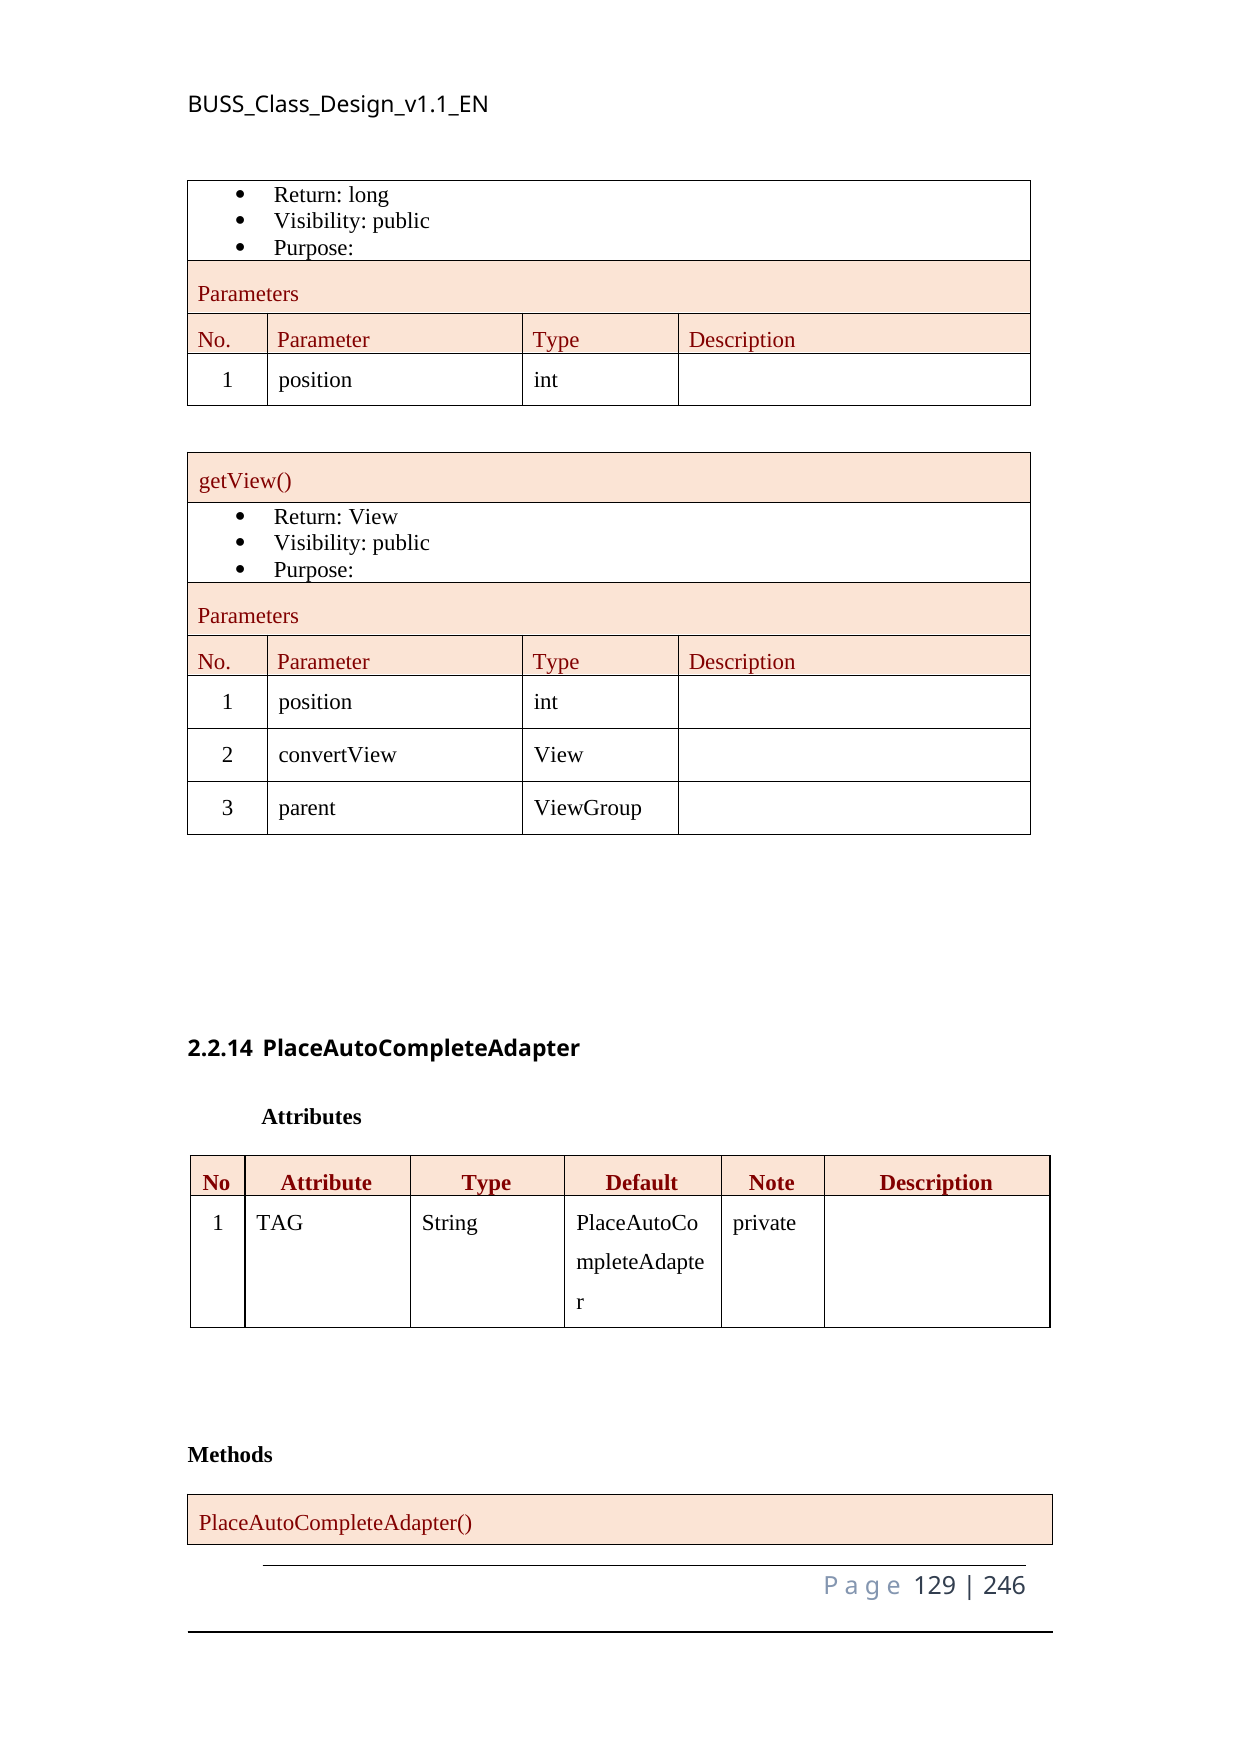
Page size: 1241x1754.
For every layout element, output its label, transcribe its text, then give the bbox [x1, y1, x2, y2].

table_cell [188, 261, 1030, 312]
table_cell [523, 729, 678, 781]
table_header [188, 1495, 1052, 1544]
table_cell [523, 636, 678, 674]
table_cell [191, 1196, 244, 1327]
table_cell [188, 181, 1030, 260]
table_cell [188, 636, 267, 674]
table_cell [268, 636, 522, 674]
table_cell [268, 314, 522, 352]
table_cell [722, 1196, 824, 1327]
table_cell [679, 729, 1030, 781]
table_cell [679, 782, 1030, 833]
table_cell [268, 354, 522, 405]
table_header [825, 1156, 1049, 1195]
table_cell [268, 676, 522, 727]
subtitle Attributes [261, 1103, 1053, 1130]
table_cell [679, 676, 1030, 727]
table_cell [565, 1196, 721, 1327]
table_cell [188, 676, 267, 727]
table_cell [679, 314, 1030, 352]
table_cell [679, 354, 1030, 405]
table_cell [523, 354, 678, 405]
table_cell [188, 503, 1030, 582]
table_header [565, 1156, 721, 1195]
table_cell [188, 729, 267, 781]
subtitle Methods [187, 1441, 1053, 1468]
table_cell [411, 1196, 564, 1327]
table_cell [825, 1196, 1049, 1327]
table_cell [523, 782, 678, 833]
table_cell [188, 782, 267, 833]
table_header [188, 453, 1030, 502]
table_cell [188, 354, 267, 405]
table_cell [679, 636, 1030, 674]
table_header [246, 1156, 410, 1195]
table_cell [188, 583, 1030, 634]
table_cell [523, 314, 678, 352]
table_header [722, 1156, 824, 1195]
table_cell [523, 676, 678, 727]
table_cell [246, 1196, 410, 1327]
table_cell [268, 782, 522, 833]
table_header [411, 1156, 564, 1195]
subtitle PlaceAutoCompleteAdapter [187, 1031, 1053, 1063]
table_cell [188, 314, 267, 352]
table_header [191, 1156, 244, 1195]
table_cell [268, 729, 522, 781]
